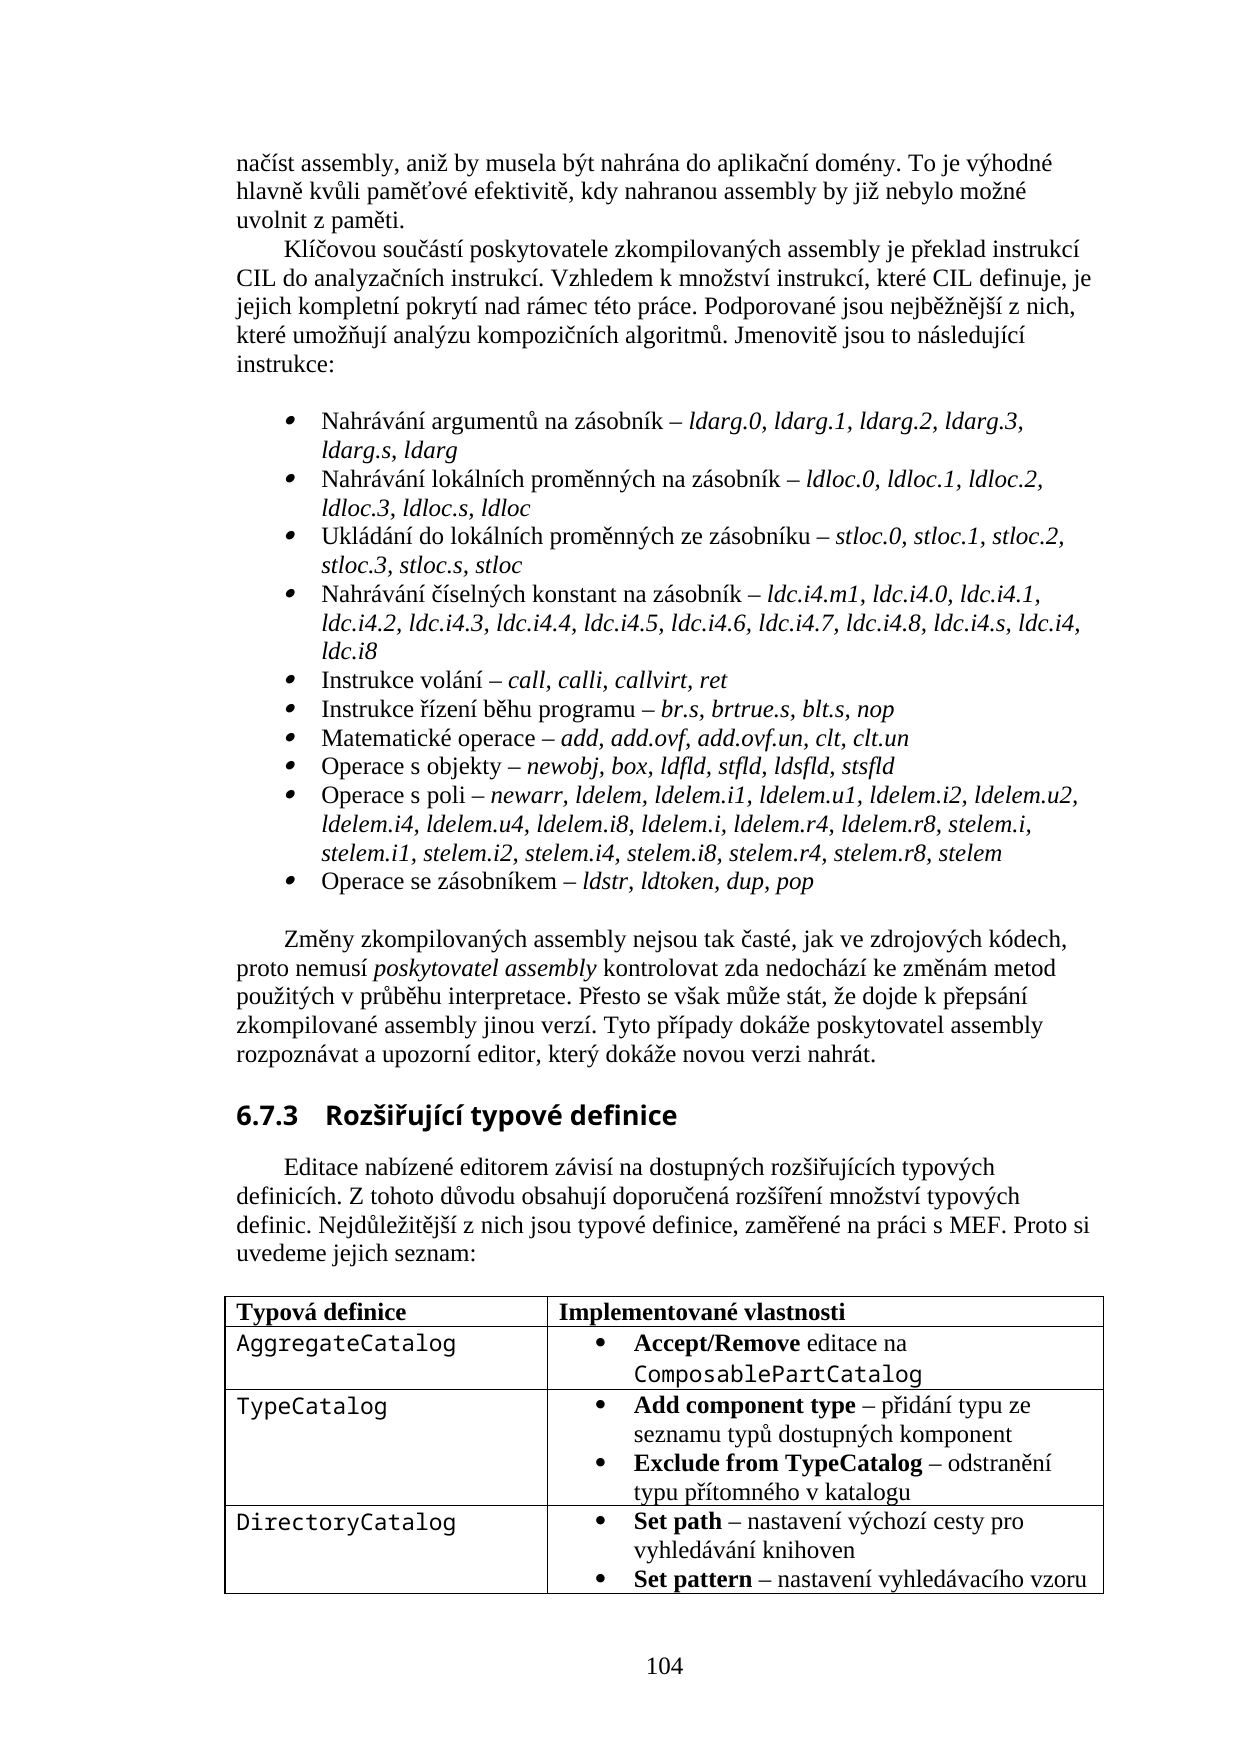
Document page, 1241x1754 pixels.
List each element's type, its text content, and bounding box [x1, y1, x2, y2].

table_cell DirectoryCatalog [226, 1506, 547, 1593]
list Instrukce řízení běhu programu – br.s, brtrue.s, blt.s, nop [283, 694, 1092, 723]
table_cell TypeCatalog [226, 1390, 547, 1505]
table_header Typová definice [226, 1297, 547, 1326]
subtitle Rozšiřující typové definice [236, 1097, 1092, 1134]
list Matematické operace – add, add.ovf, add.ovf.un, clt, clt.un [283, 723, 1092, 751]
list Operace s objekty – newobj, box, ldfld, stfld, ldsfld, stsfld [283, 751, 1092, 780]
list Ukládání do lokálních proměnných ze zásobníku – stloc.0, stloc.1, stloc.2, stloc.3, stloc.s, stloc [283, 521, 1092, 579]
list Nahrávání argumentů na zásobník – ldarg.0, ldarg.1, ldarg.2, ldarg.3, ldarg.s, ldarg [283, 406, 1092, 464]
table_cell AggregateCatalog [226, 1327, 547, 1389]
list Operace se zásobníkem – ldstr, ldtoken, dup, pop [283, 866, 1092, 895]
table_cell Add component type – přidání typu ze seznamu typů dostupných komponent Exclude from TypeCatalog – odstranění typu přítomného v katalogu [548, 1390, 1103, 1505]
list Instrukce volání – call, calli, callvirt, ret [283, 665, 1092, 694]
list Nahrávání lokálních proměnných na zásobník – ldloc.0, ldloc.1, ldloc.2, ldloc.3, ldloc.s, ldloc [283, 464, 1092, 521]
list Nahrávání číselných konstant na zásobník – ldc.i4.m1, ldc.i4.0, ldc.i4.1, ldc.i4.2, ldc.i4.3, ldc.i4.4, ldc.i4.5, ldc.i4.6, ldc.i4.7, ldc.i4.8, ldc.i4.s, ldc.i4, ldc.i8 [283, 579, 1092, 665]
list Operace s poli – newarr, ldelem, ldelem.i1, ldelem.u1, ldelem.i2, ldelem.u2, ldelem.i4, ldelem.u4, ldelem.i8, ldelem.i, ldelem.r4, ldelem.r8, stelem.i, stelem.i1, stelem.i2, stelem.i4, stelem.i8, stelem.r4, stelem.r8, stelem [283, 780, 1092, 866]
text Klíčovou součástí poskytovatele zkompilovaných assembly je překlad instrukcí CIL do analyzačních instrukcí. Vzhledem k množství instrukcí, které CIL definuje, je jejich kompletní pokrytí nad rámec této práce. Podporované jsou nejběžnější z nich, které umožňují analýzu kompozičních algoritmů. Jmenovitě jsou to následující instrukce: [236, 234, 1092, 378]
table_header Implementované vlastnosti [548, 1297, 1103, 1326]
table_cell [548, 1506, 1103, 1593]
text Editace nabízené editorem závisí na dostupných rozšiřujících typových definicích. Z tohoto důvodu obsahují doporučená rozšíření množství typových definic. Nejdůležitější z nich jsou typové definice, zaměřené na práci s MEF. Proto si uvedeme jejich seznam: [236, 1152, 1092, 1267]
text Změny zkompilovaných assembly nejsou tak časté, jak ve zdrojových kódech, proto nemusí poskytovatel assembly kontrolovat zda nedochází ke změnám metod použitých v průběhu interpretace. Přesto se však může stát, že dojde k přepsání zkompilované assembly jinou verzí. Tyto případy dokáže poskytovatel assembly rozpoznávat a upozorní editor, který dokáže novou verzi nahrát. [236, 924, 1092, 1068]
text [236, 148, 1092, 234]
table_cell Accept/Remove editace na ComposablePartCatalog [548, 1327, 1103, 1389]
